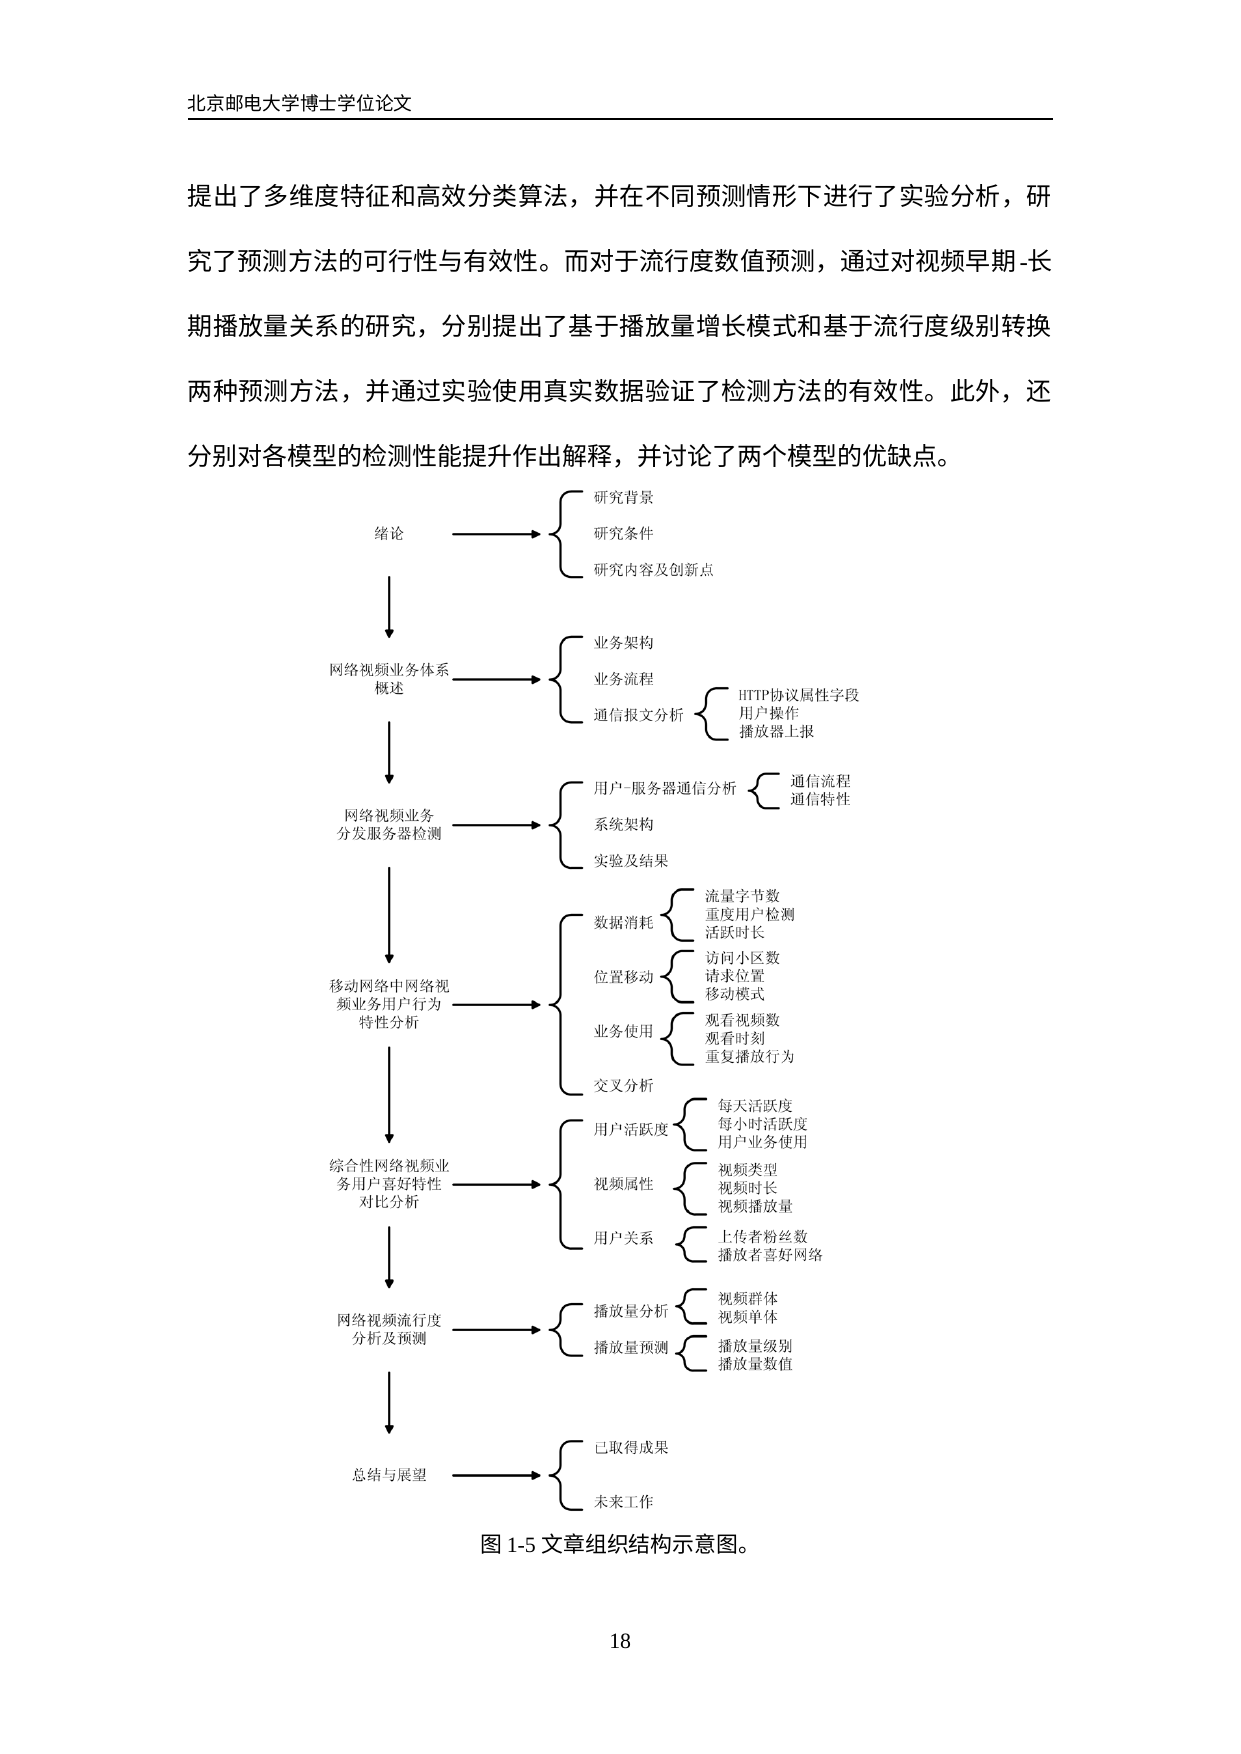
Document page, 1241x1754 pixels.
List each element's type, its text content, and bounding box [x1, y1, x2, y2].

text 图1-5 文章组织结构示意图。 [187, 1527, 1053, 1559]
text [187, 162, 1053, 487]
picture [325, 487, 916, 1518]
